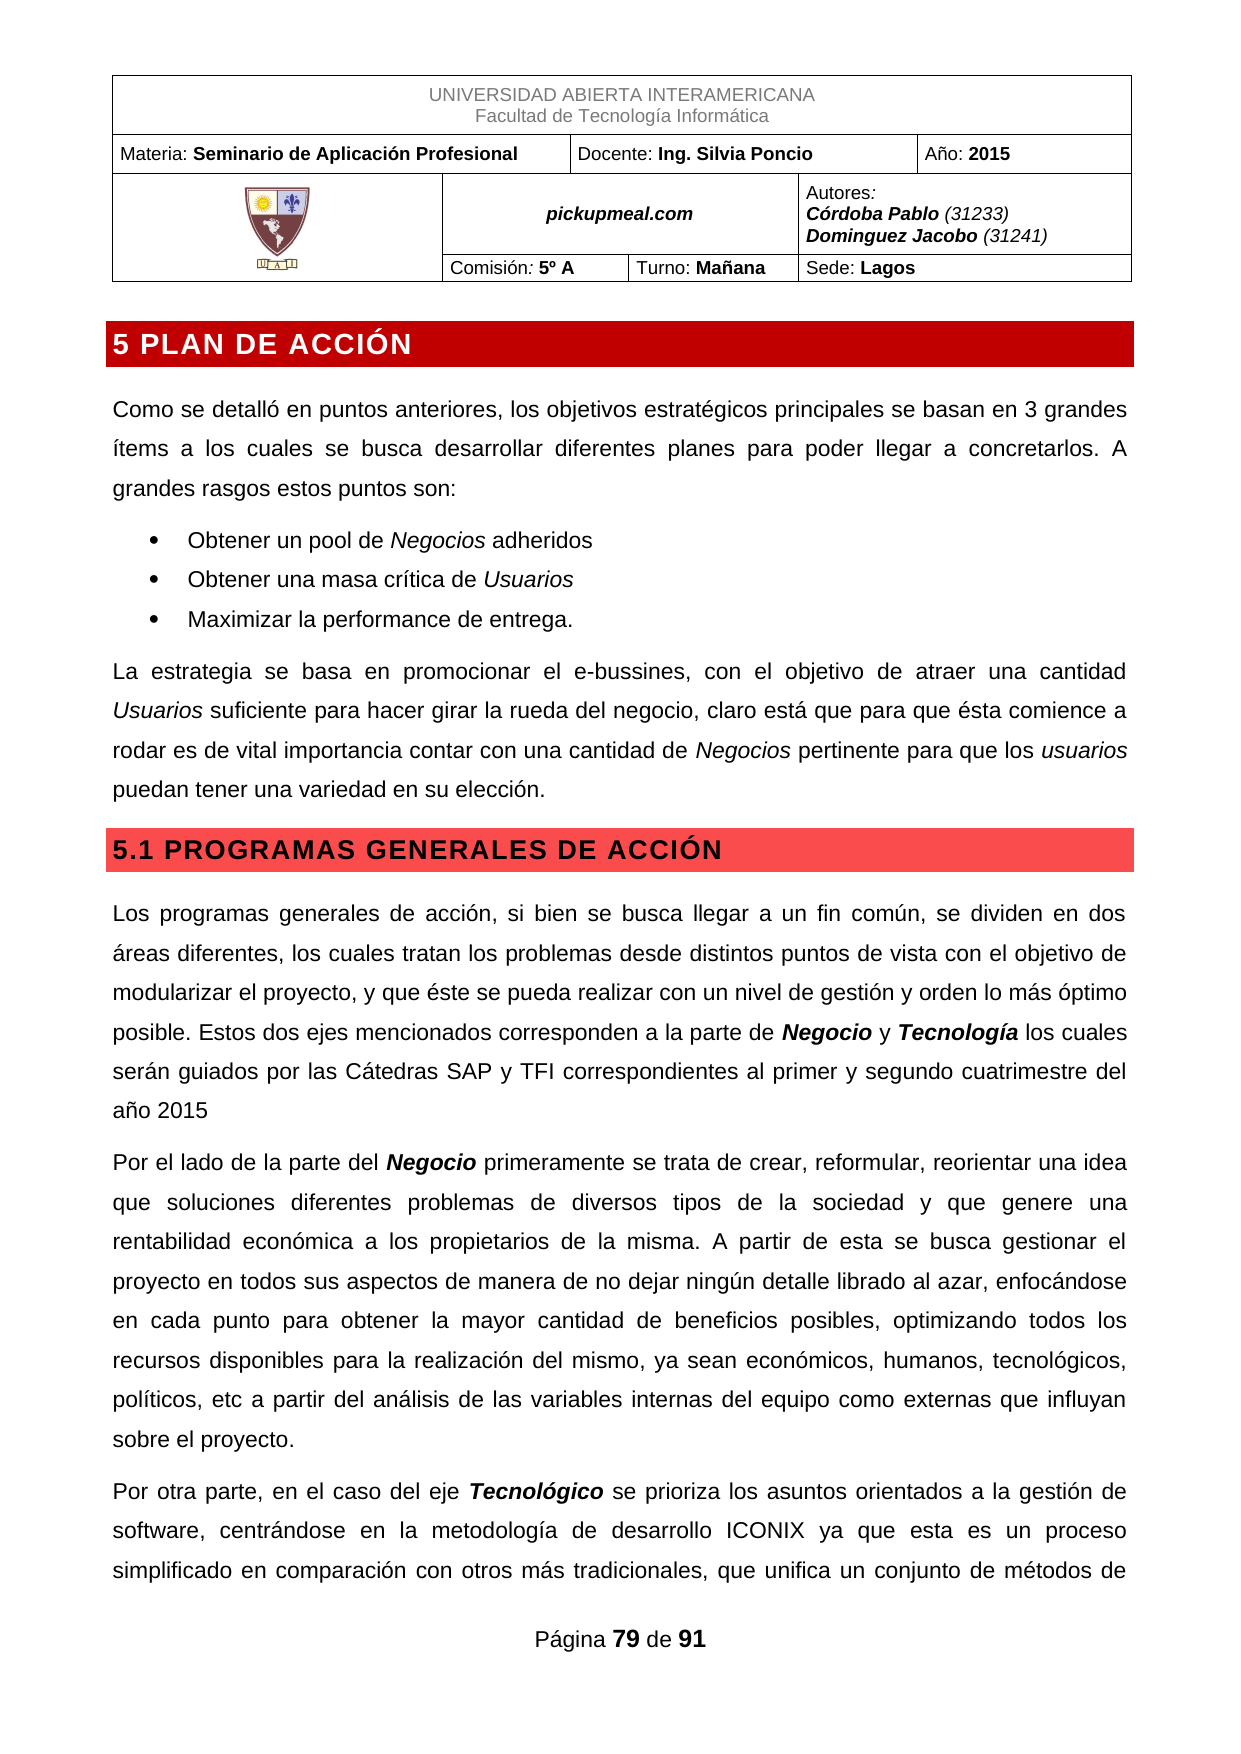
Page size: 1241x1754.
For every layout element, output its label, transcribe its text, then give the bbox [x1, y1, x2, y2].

list Obtener un pool de Negocios adheridos [150, 527, 1128, 553]
text Como se detalló en puntos anteriores, los objetivos estratégicos principales se basan en 3 grandes ítems a los cuales se busca desarrollar diferentes planes para poder llegar a concretarlos. A grandes rasgos estos puntos son: [112, 396, 1128, 501]
list Maximizar la performance de entrega. [150, 606, 1128, 632]
text Los programas generales de acción, si bien se busca llegar a un fin común, se dividen en dos áreas diferentes, los cuales tratan los problemas desde distintos puntos de vista con el objetivo de modularizar el proyecto, y que éste se pueda realizar con un nivel de gestión y orden lo más óptimo posible. Estos dos ejes mencionados corresponden a la parte de Negocio y Tecnología los cuales serán guiados por las Cátedras SAP y TFI correspondientes al primer y segundo cuatrimestre del año 2015 [112, 900, 1128, 1124]
subtitle 5 Plan de Acción [113, 327, 1128, 360]
picture [230, 182, 325, 273]
subtitle 5.1 Programas Generales de acción [113, 834, 1128, 866]
list Obtener una masa crítica de Usuarios [150, 566, 1128, 593]
text Por el lado de la parte del Negocio primeramente se trata de crear, reformular, reorientar una idea que soluciones diferentes problemas de diversos tipos de la sociedad y que genere una rentabilidad económica a los propietarios de la misma. A partir de esta se busca gestionar el proyecto en todos sus aspectos de manera de no dejar ningún detalle librado al azar, enfocándose en cada punto para obtener la mayor cantidad de beneficios posibles, optimizando todos los recursos disponibles para la realización del mismo, ya sean económicos, humanos, tecnológicos, políticos, etc a partir del análisis de las variables internas del equipo como externas que influyan sobre el proyecto. [112, 1149, 1128, 1452]
text La estrategia se basa en promocionar el e-bussines, con el objetivo de atraer una cantidad Usuarios suficiente para hacer girar la rueda del negocio, claro está que para que ésta comience a rodar es de vital importancia contar con una cantidad de Negocios pertinente para que los usuarios puedan tener una variedad en su elección. [112, 658, 1128, 802]
